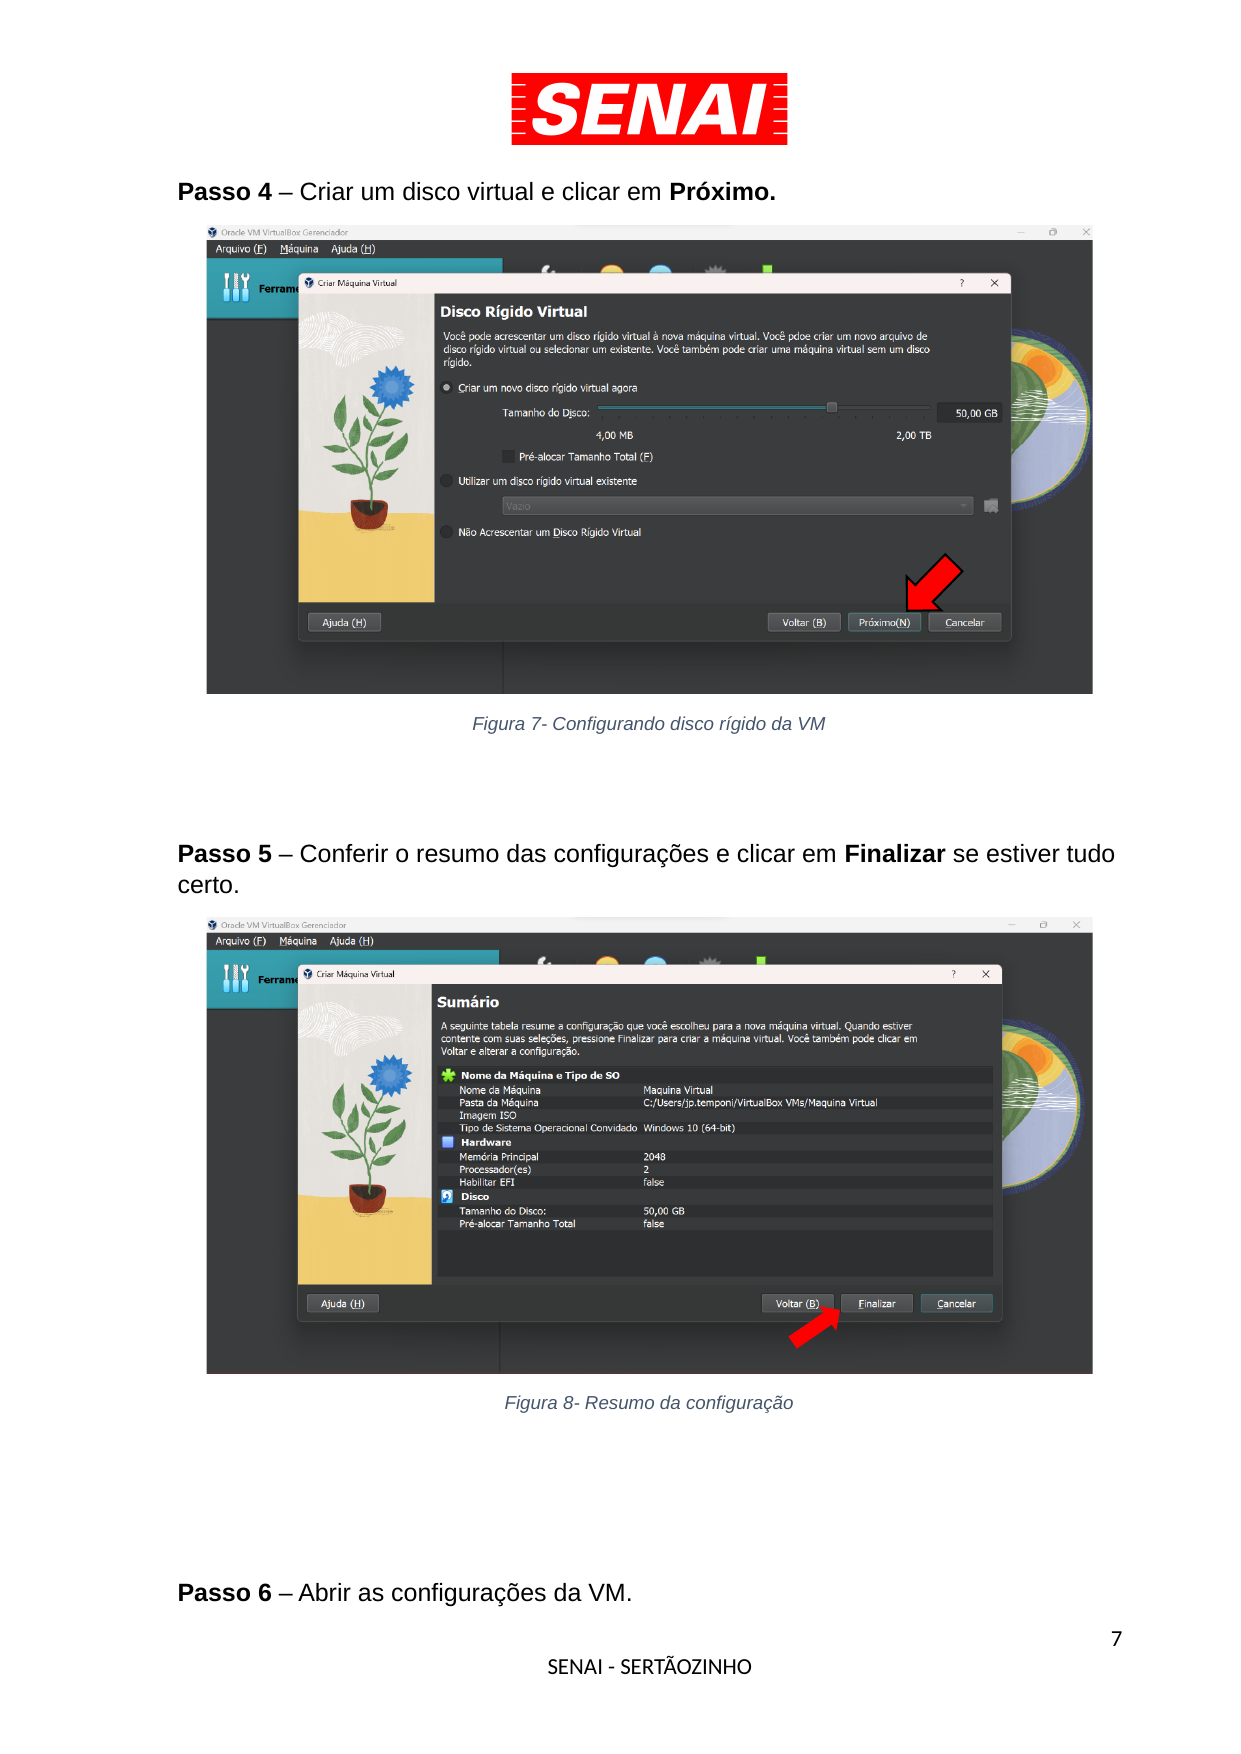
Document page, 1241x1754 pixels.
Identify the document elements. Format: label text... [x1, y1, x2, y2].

picture [206, 917, 1093, 1374]
text Figura 8- Resumo da configuração [177, 1392, 1122, 1413]
text Passo 4 – Criar um disco virtual e clicar em Próximo. [177, 177, 1122, 206]
picture [206, 225, 1093, 694]
text Figura 7- Configurando disco rígido da VM [177, 713, 1122, 734]
text Passo 5 – Conferir o resumo das configurações e clicar em Finalizar se estiver tudo certo. [177, 839, 1122, 899]
picture [511, 73, 788, 145]
text Passo 6 – Abrir as configurações da VM. [177, 1577, 1122, 1606]
